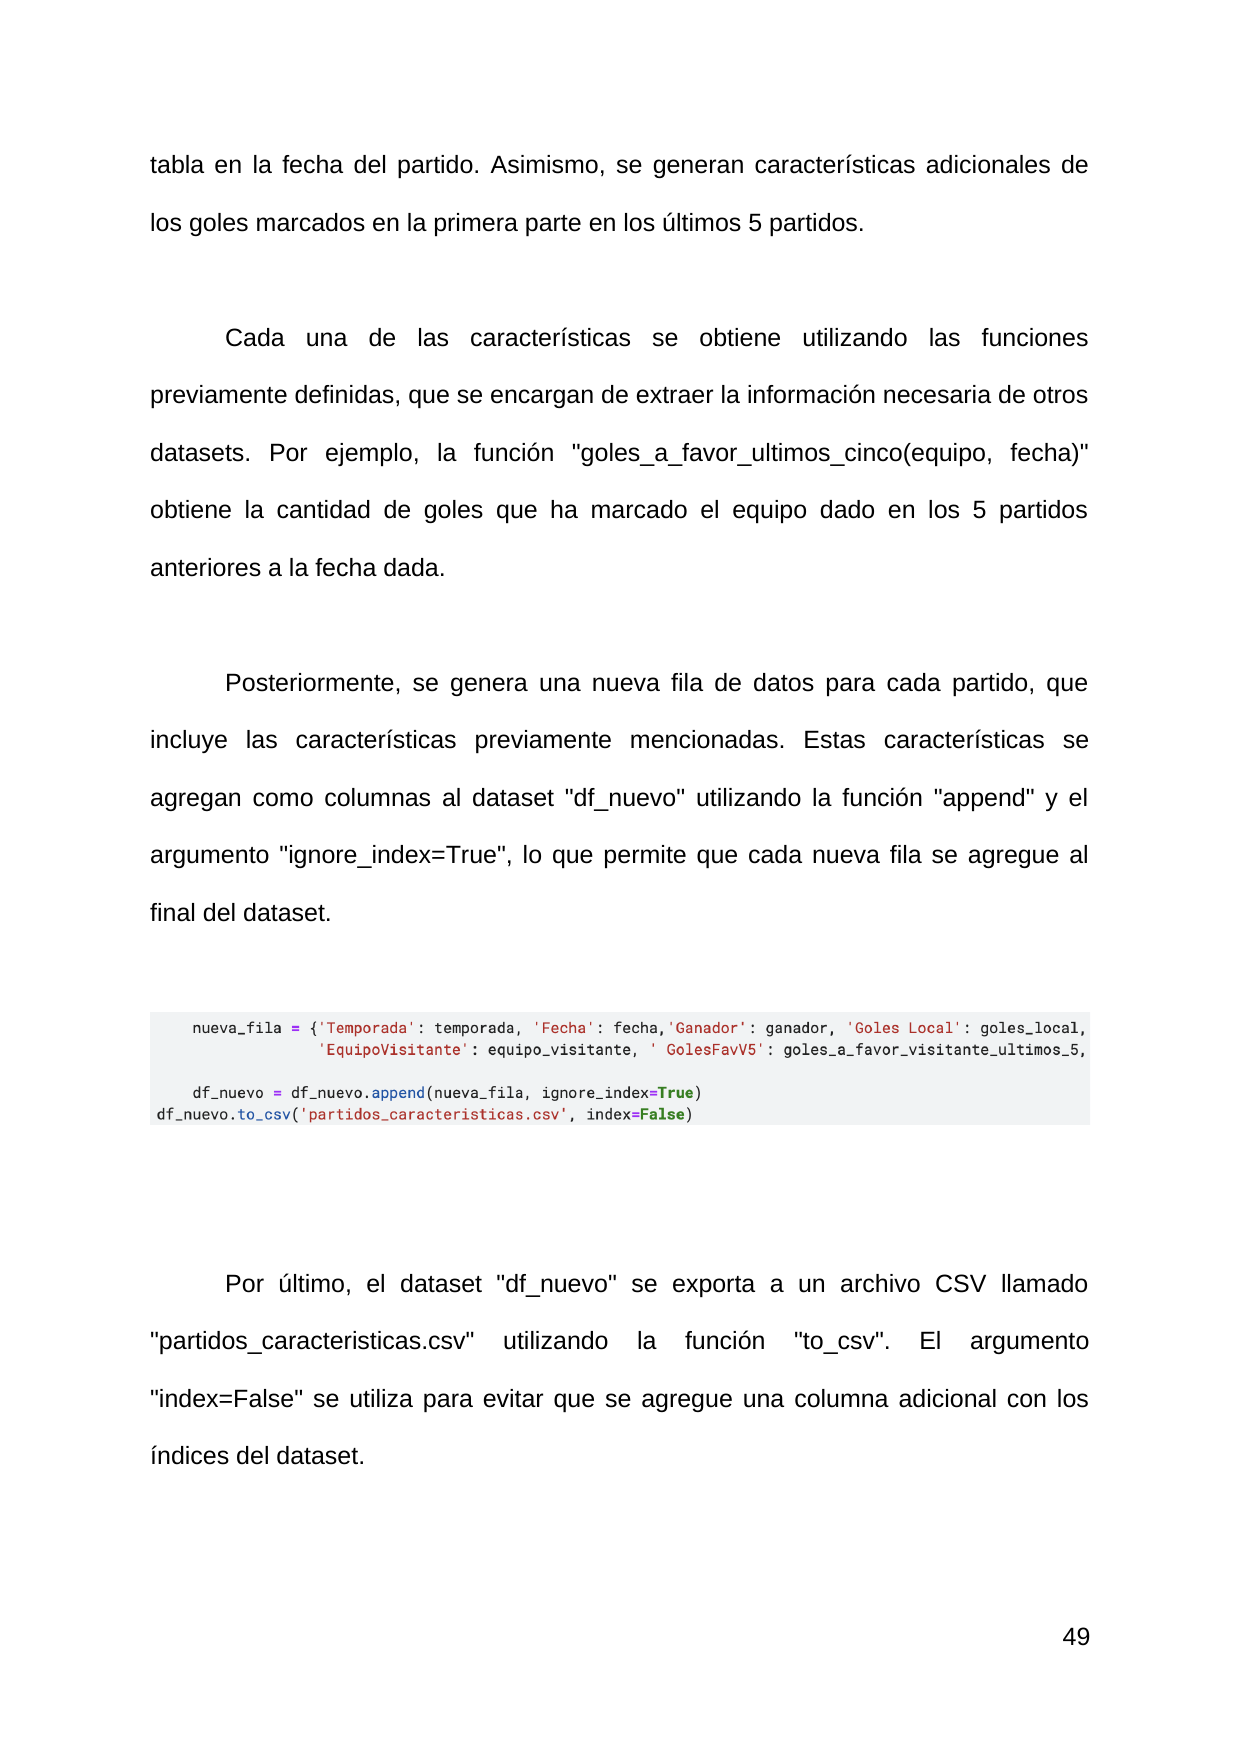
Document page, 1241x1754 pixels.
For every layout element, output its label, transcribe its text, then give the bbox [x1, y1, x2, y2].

text Cada una de las características se obtiene utilizando las funciones previamente definidas, que se encargan de extraer la información necesaria de otros datasets. Por ejemplo, la función "goles_a_favor_ultimos_cinco(equipo, fecha)" obtiene la cantidad de goles que ha marcado el equipo dado en los 5 partidos anteriores a la fecha dada. [150, 322, 1090, 581]
picture [150, 1012, 1091, 1125]
text Posteriormente, se genera una nueva fila de datos para cada partido, que incluye las características previamente mencionadas. Estas características se agregan como columnas al dataset "df_nuevo" utilizando la función "append" y el argumento "ignore_index=True", lo que permite que cada nueva fila se agregue al final del dataset. [150, 667, 1090, 926]
text Por último, el dataset "df_nuevo" se exporta a un archivo CSV llamado "partidos_caracteristicas.csv" utilizando la función "to_csv". El argumento "index=False" se utiliza para evitar que se agregue una columna adicional con los índices del dataset. [150, 1269, 1090, 1470]
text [150, 150, 1090, 236]
